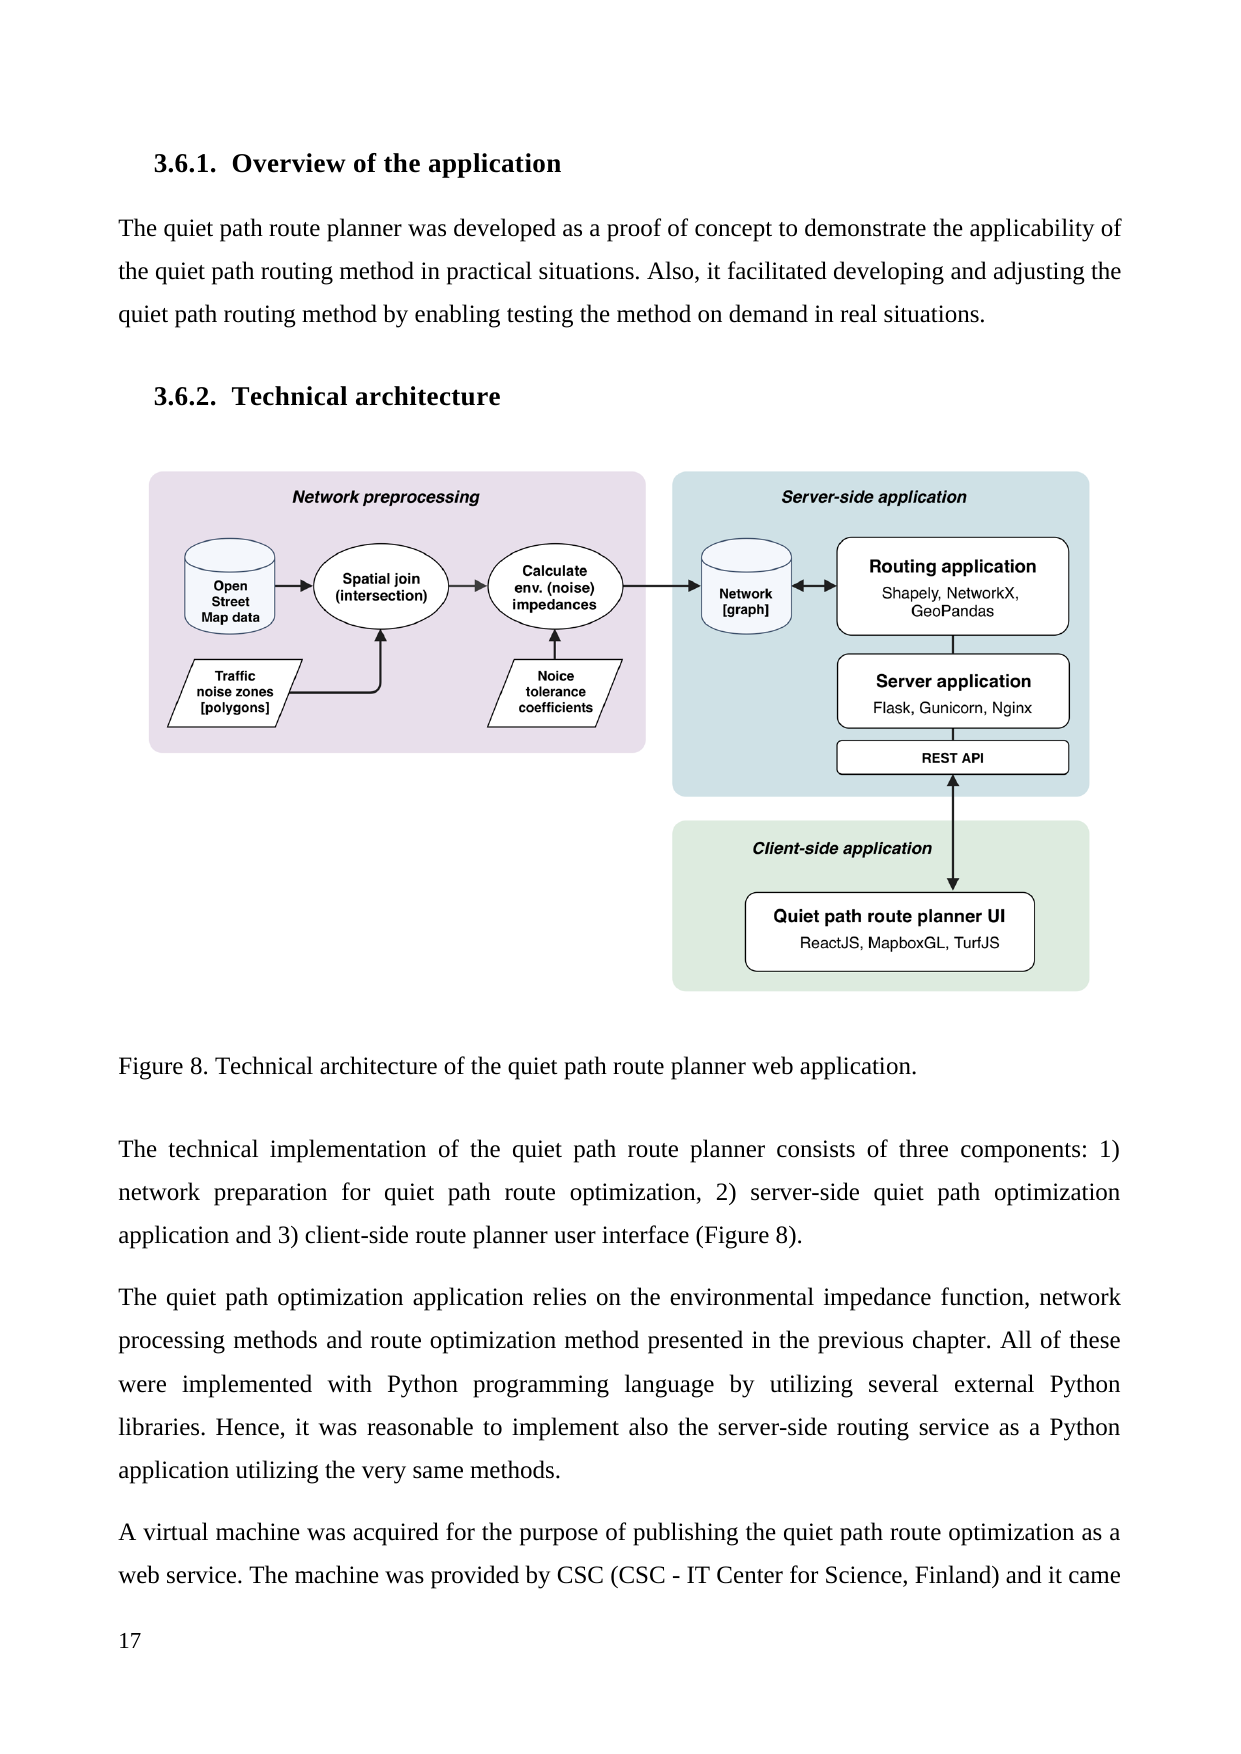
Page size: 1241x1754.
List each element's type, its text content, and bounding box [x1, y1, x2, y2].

subtitle Overview of the application [118, 148, 1122, 179]
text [118, 1517, 1122, 1589]
subtitle Technical architecture [118, 380, 1122, 411]
text The quiet path optimization application relies on the environmental impedance function, network processing methods and route optimization method presented in the previous chapter. All of these were implemented with Python programming language by utilizing several external Python libraries. Hence, it was reasonable to implement also the server-side routing service as a Python application utilizing the very same methods. [118, 1282, 1122, 1484]
text The quiet path route planner was developed as a proof of concept to demonstrate the applicability of the quiet path routing method in practical situations. Also, it facilitated developing and adjusting the quiet path routing method by enabling testing the method on demand in real situations. [118, 213, 1122, 328]
text The technical implementation of the quiet path route planner consists of three components: 1) network preparation for quiet path route optimization, 2) server-side quiet path optimization application and 3) client-side route planner user interface (Figure 8). [118, 1134, 1122, 1249]
picture [118, 445, 1120, 1019]
text Figure 8. Technical architecture of the quiet path route planner web application. [118, 1051, 1122, 1080]
